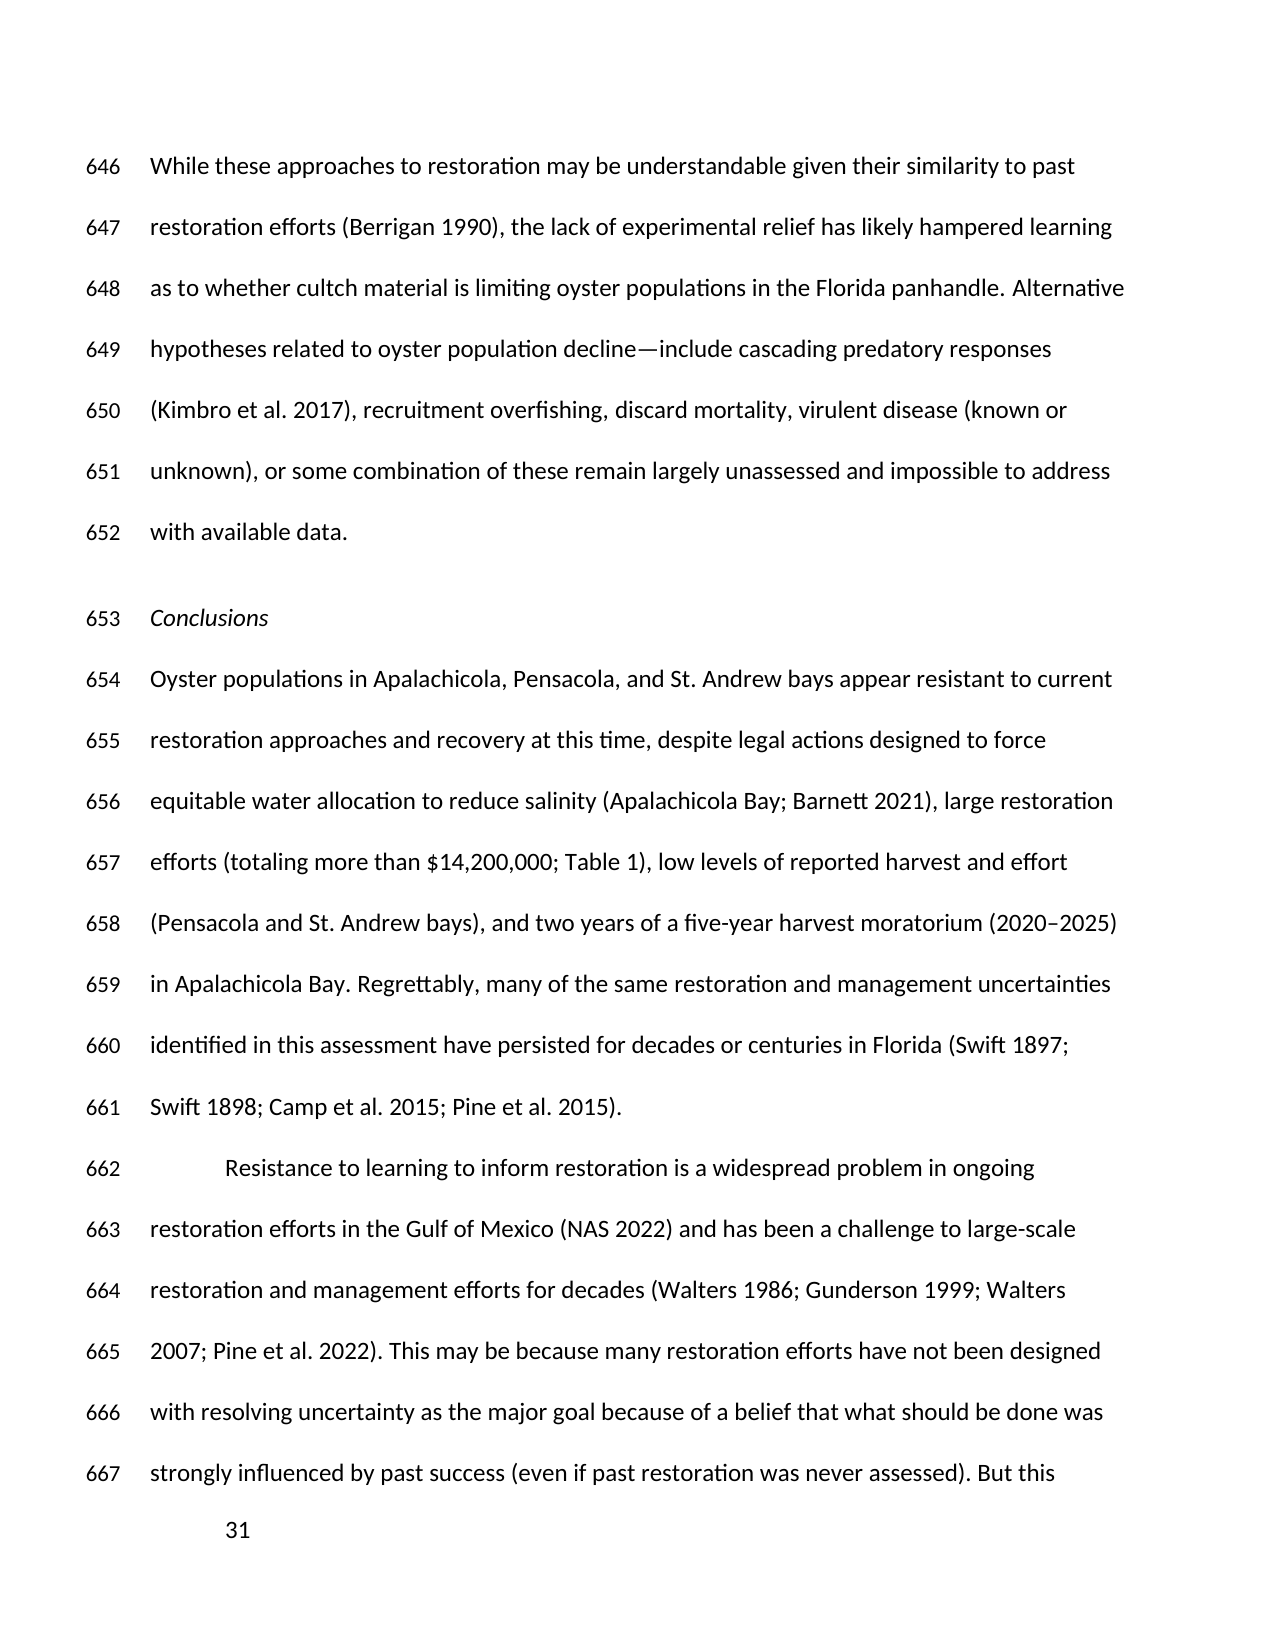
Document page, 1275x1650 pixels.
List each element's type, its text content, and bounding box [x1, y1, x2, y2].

subtitle Conclusions [150, 602, 1125, 633]
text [150, 1152, 1125, 1487]
text Oyster populations in Apalachicola, Pensacola, and St. Andrew bays appear resistant to current restoration approaches and recovery at this time, despite legal actions designed to force equitable water allocation to reduce salinity (Apalachicola Bay; Barnett 2021), large restoration efforts (totaling more than $14,200,000; Table 1), low levels of reported harvest and effort (Pensacola and St. Andrew bays), and two years of a five-year harvest moratorium (2020–2025) in Apalachicola Bay. Regrettably, many of the same restoration and management uncertainties identified in this assessment have persisted for decades or centuries in Florida (Swift 1897; Swift 1898; Camp et al. 2015; Pine et al. 2015). [150, 663, 1125, 1121]
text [150, 150, 1125, 547]
